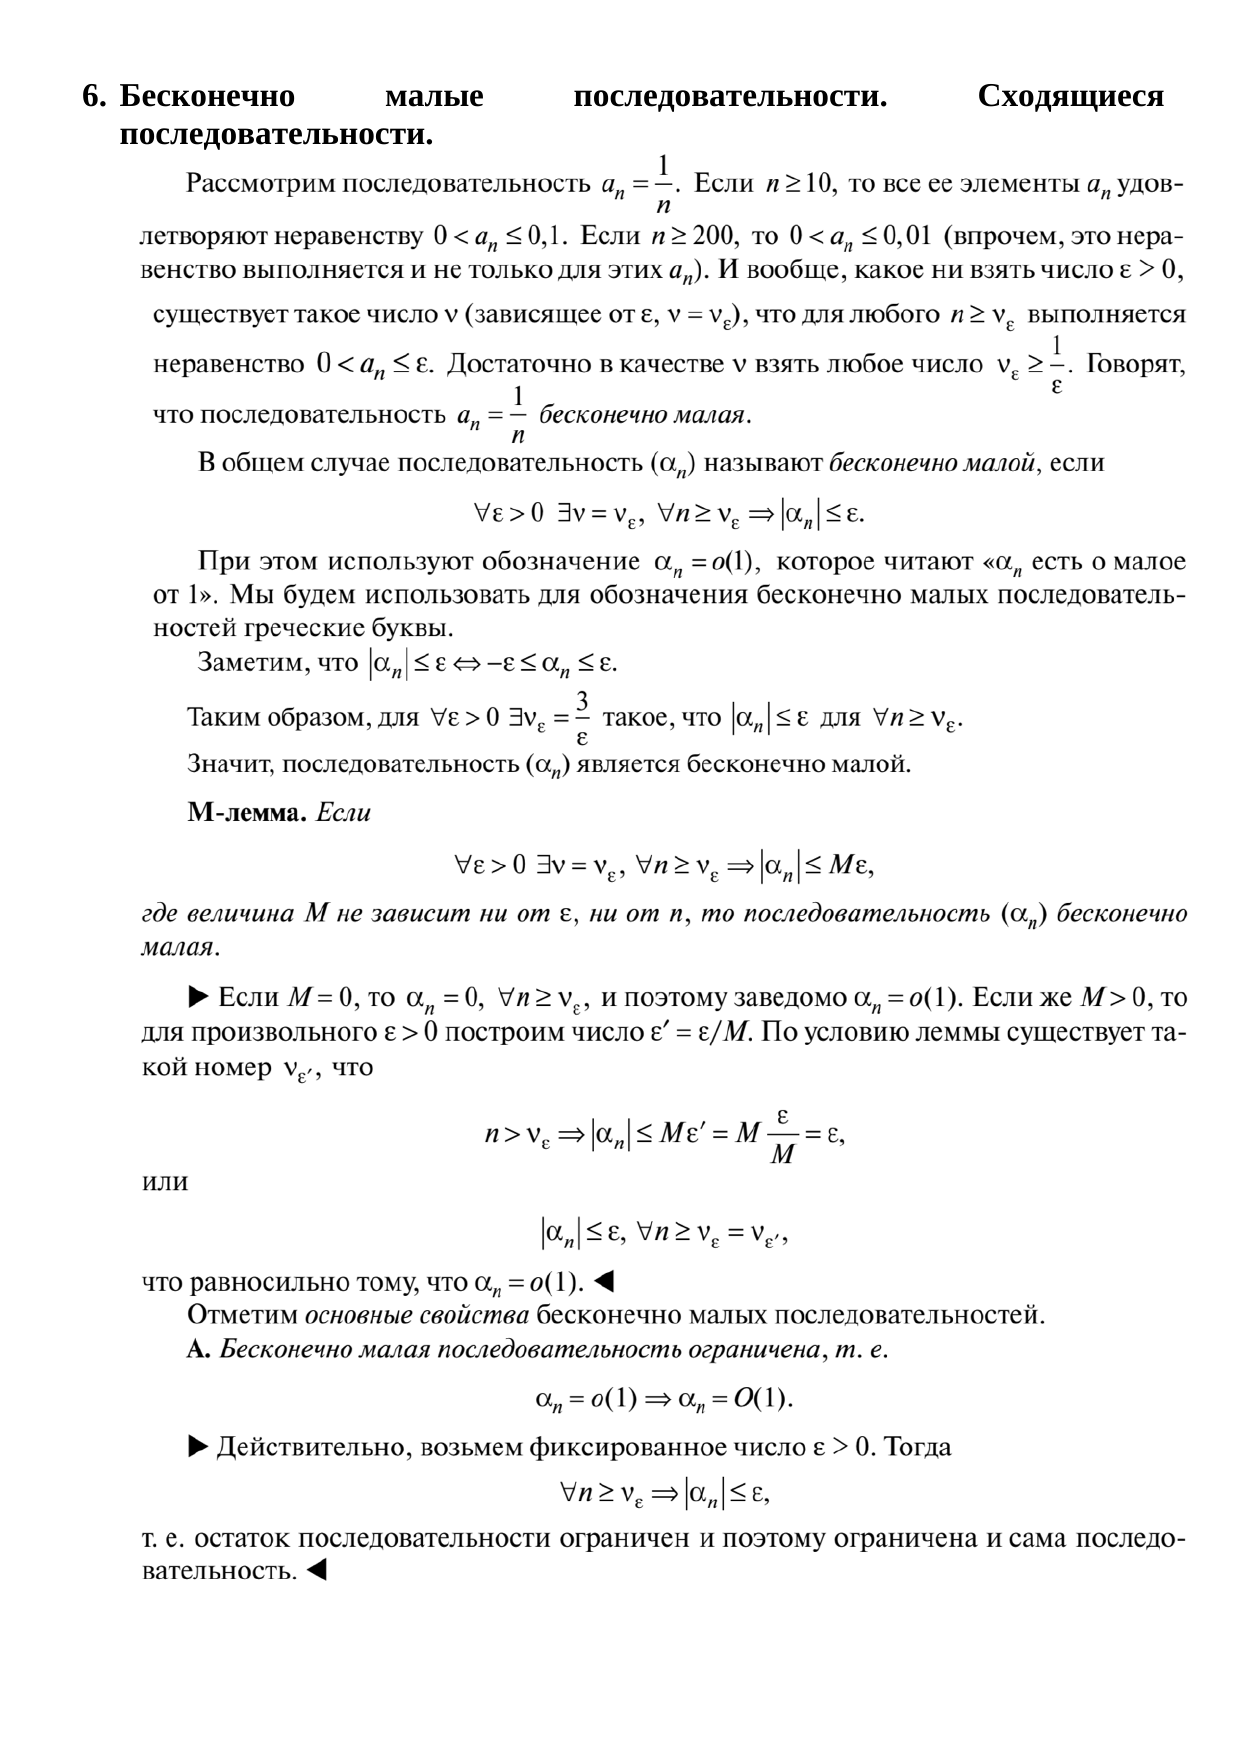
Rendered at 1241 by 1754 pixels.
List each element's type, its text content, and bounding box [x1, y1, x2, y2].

list Бесконечно малые последовательности. Сходящиеся последовательности. [82, 75, 1165, 152]
picture [119, 151, 1210, 1604]
